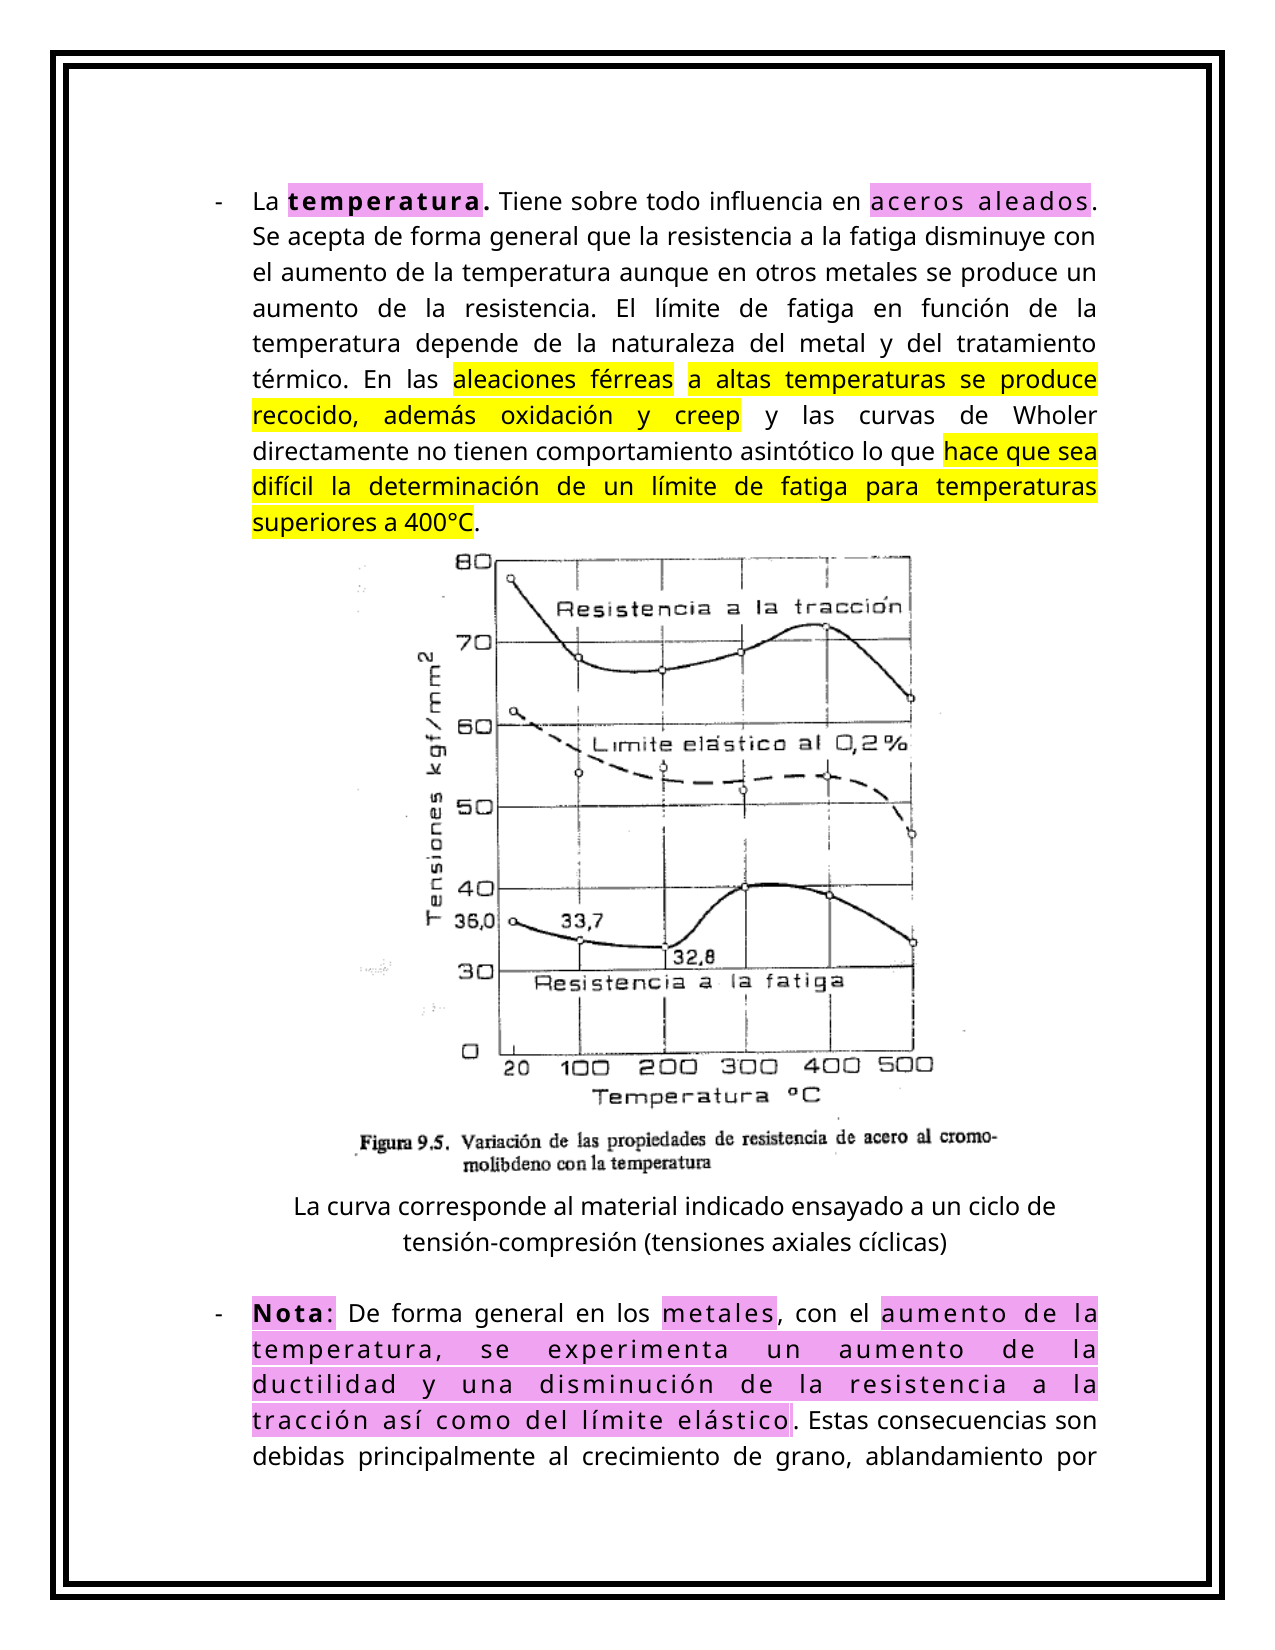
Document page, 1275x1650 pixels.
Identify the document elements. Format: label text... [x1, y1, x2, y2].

picture [347, 540, 1003, 1187]
list La curva corresponde al material indicado ensayado a un ciclo de tensión-compresión (tensiones axiales cíclicas) [252, 1188, 1098, 1258]
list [214, 1296, 1098, 1473]
list La temperatura. Tiene sobre todo influencia en aceros aleados. Se acepta de forma general que la resistencia a la fatiga disminuye con el aumento de la temperatura aunque en otros metales se produce un aumento de la resistencia. El límite de fatiga en función de la temperatura depende de la naturaleza del metal y del tratamiento térmico. En las aleaciones férreas a altas temperaturas se produce recocido, además oxidación y creep y las curvas de Wholer directamente no tienen comportamiento asintótico lo que hace que sea difícil la determinación de un límite de fatiga para temperaturas superiores a 400°C. [214, 183, 1098, 539]
